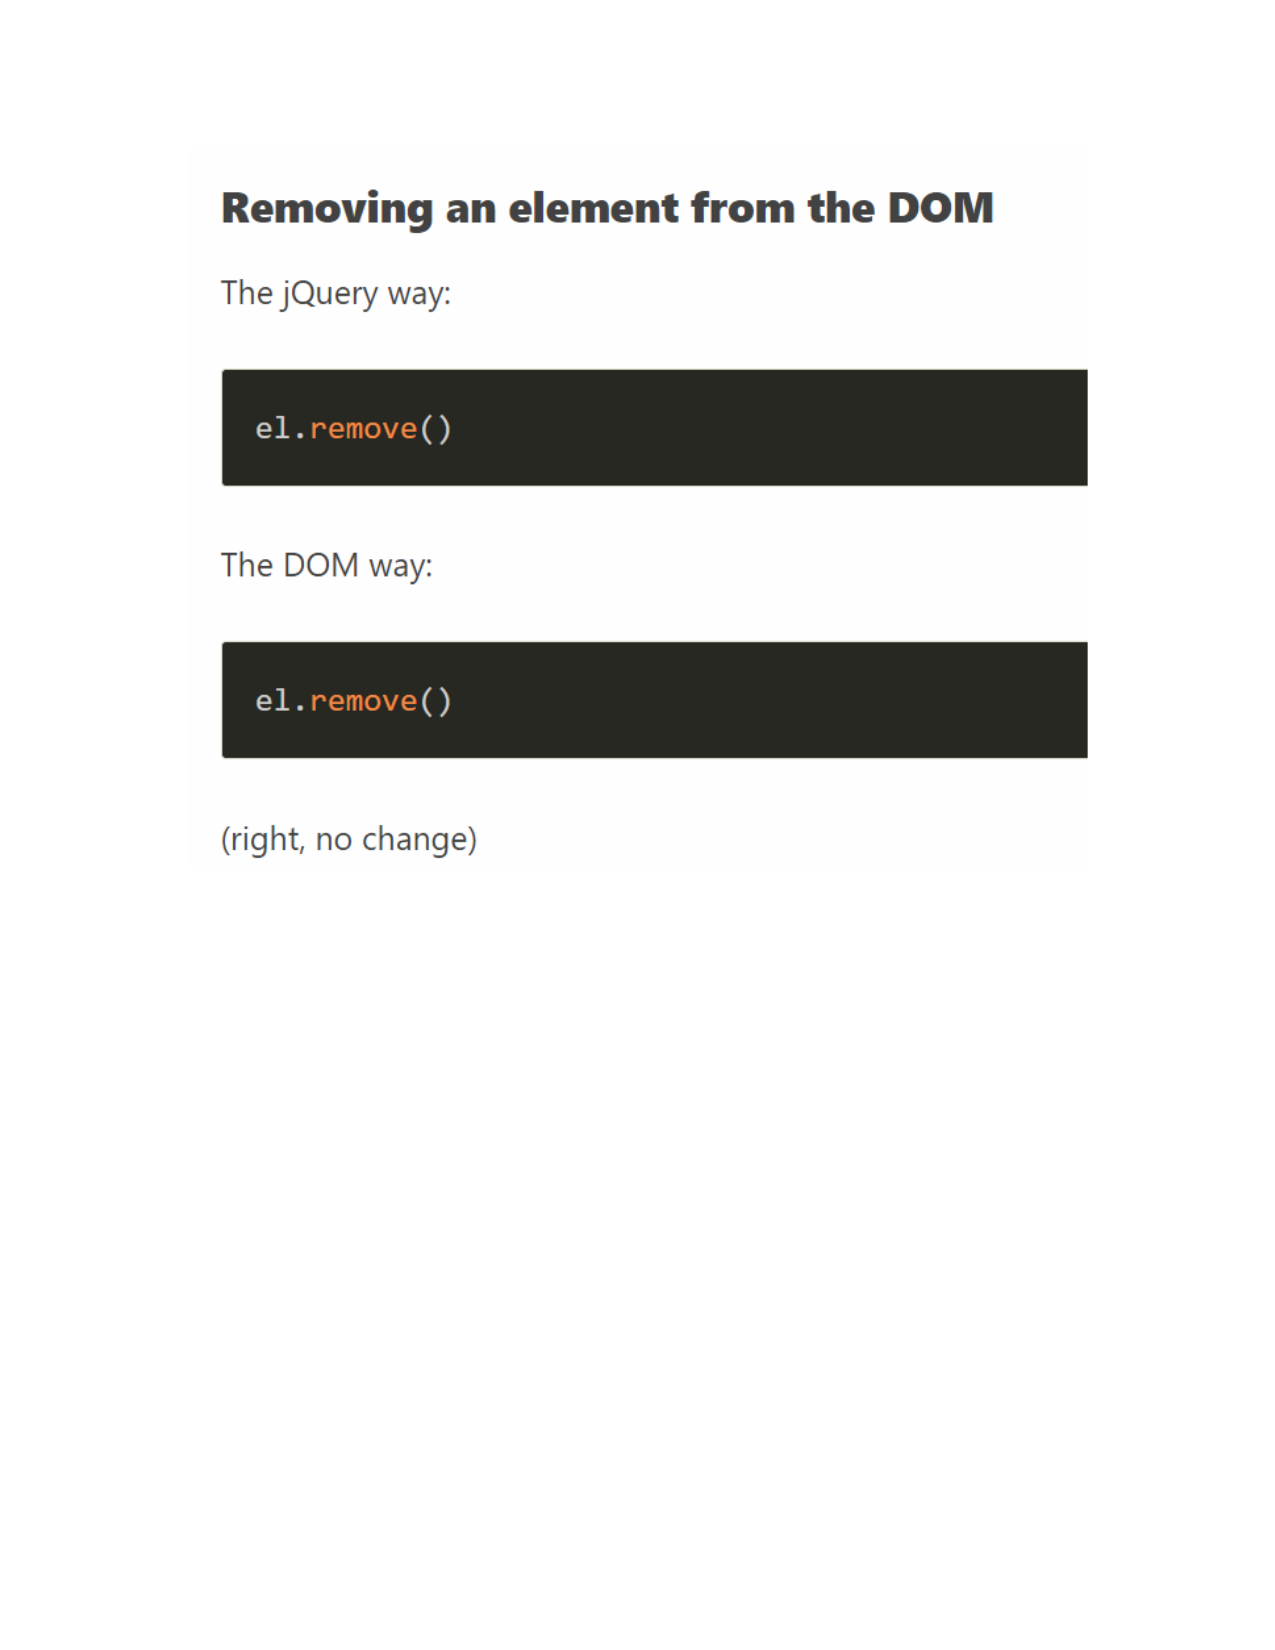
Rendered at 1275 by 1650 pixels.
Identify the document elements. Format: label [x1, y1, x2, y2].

picture [187, 150, 1088, 866]
